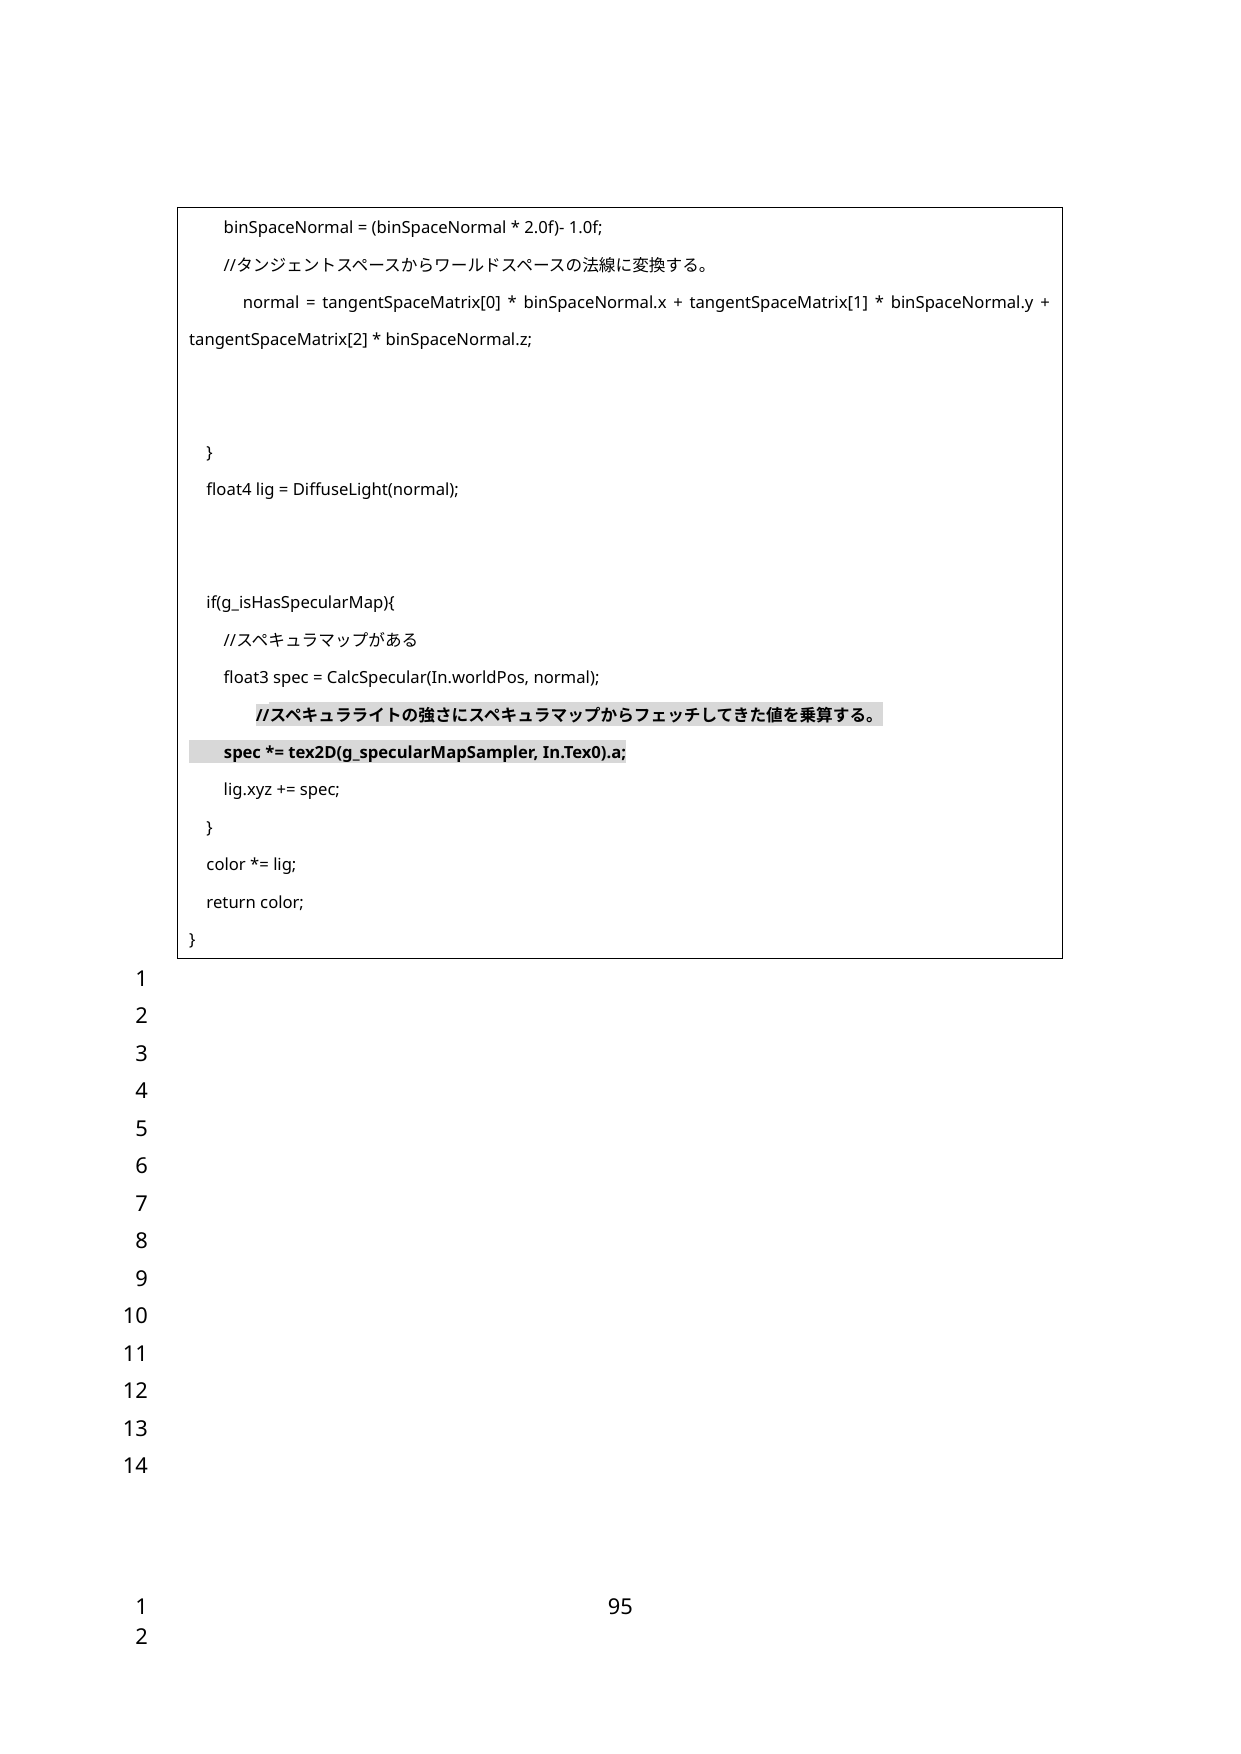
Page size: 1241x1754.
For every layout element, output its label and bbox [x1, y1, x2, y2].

table_header [178, 208, 1062, 958]
